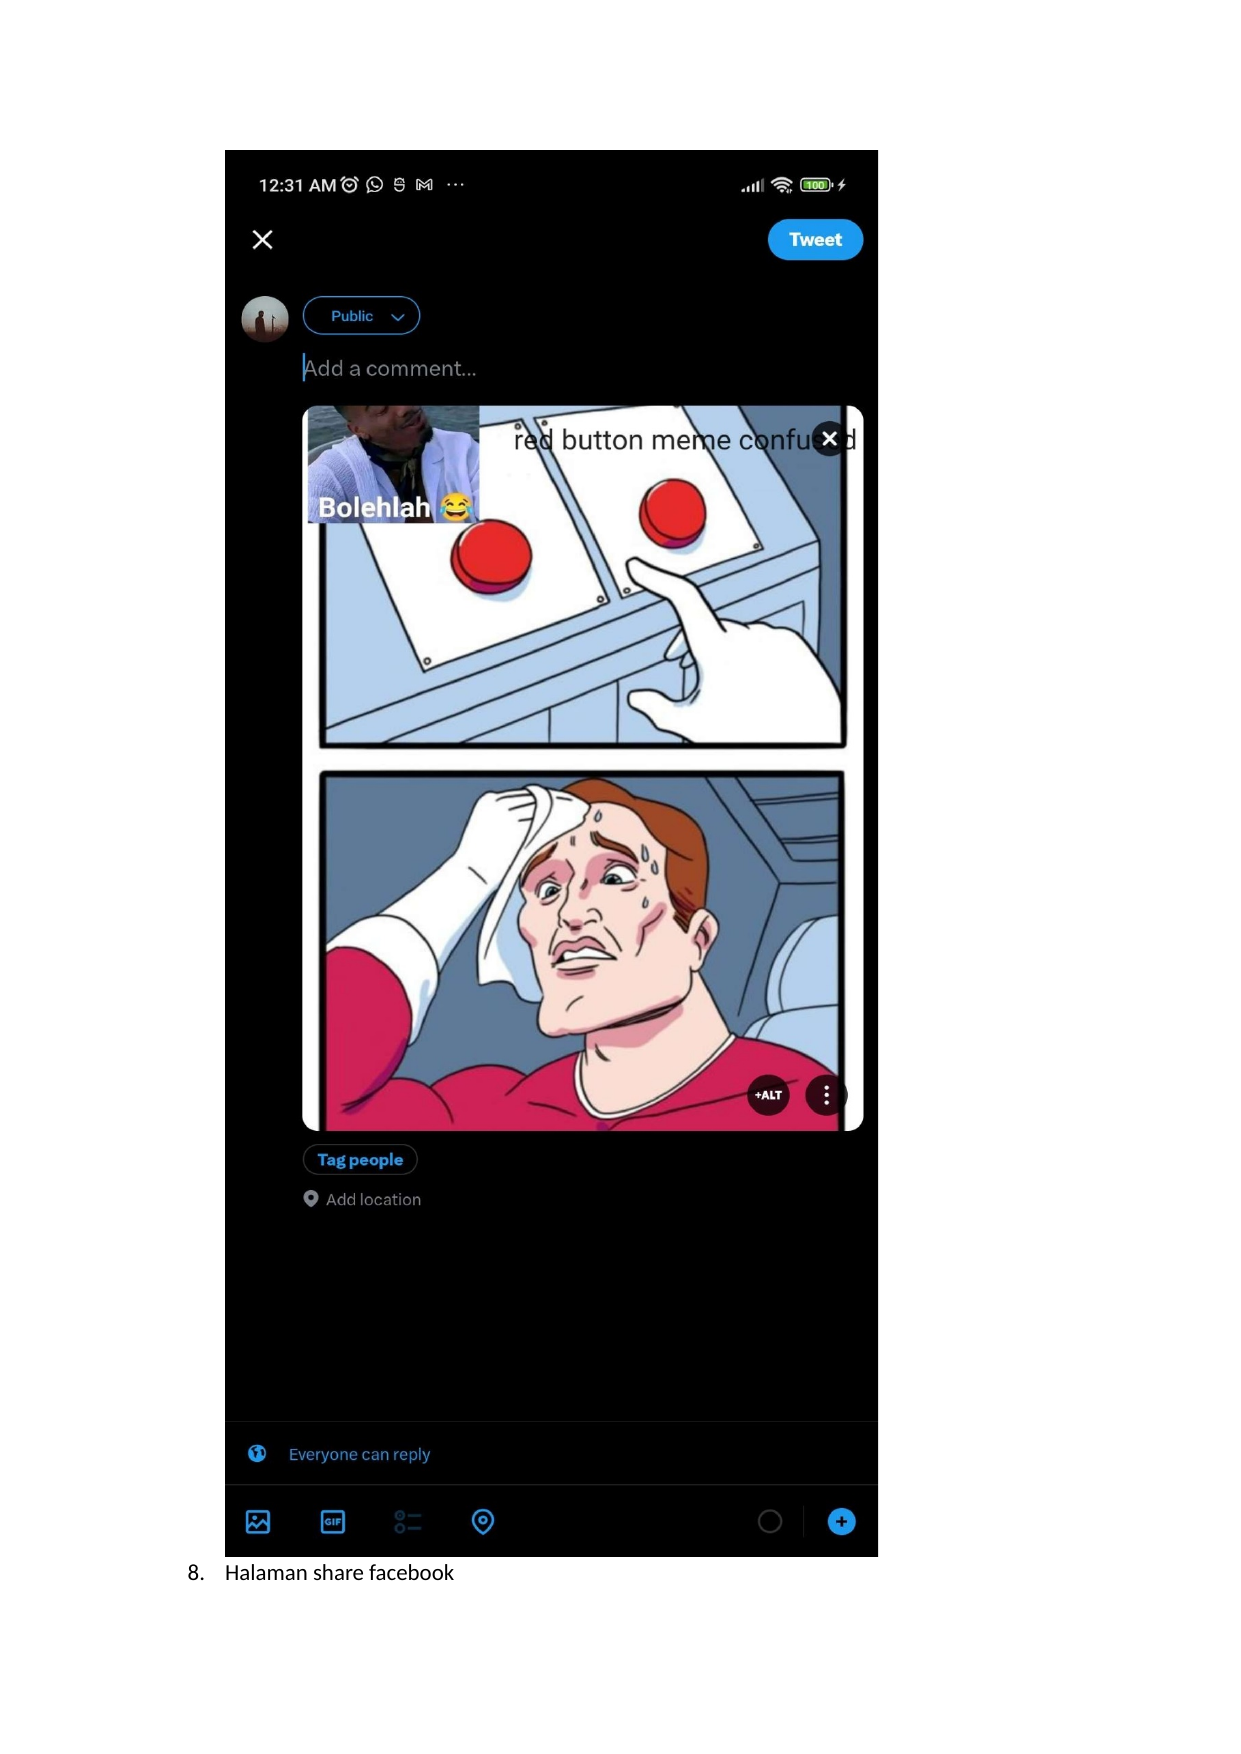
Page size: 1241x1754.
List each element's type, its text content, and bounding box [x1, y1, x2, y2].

list Halaman share facebook [187, 1558, 1090, 1586]
picture [225, 150, 879, 1557]
